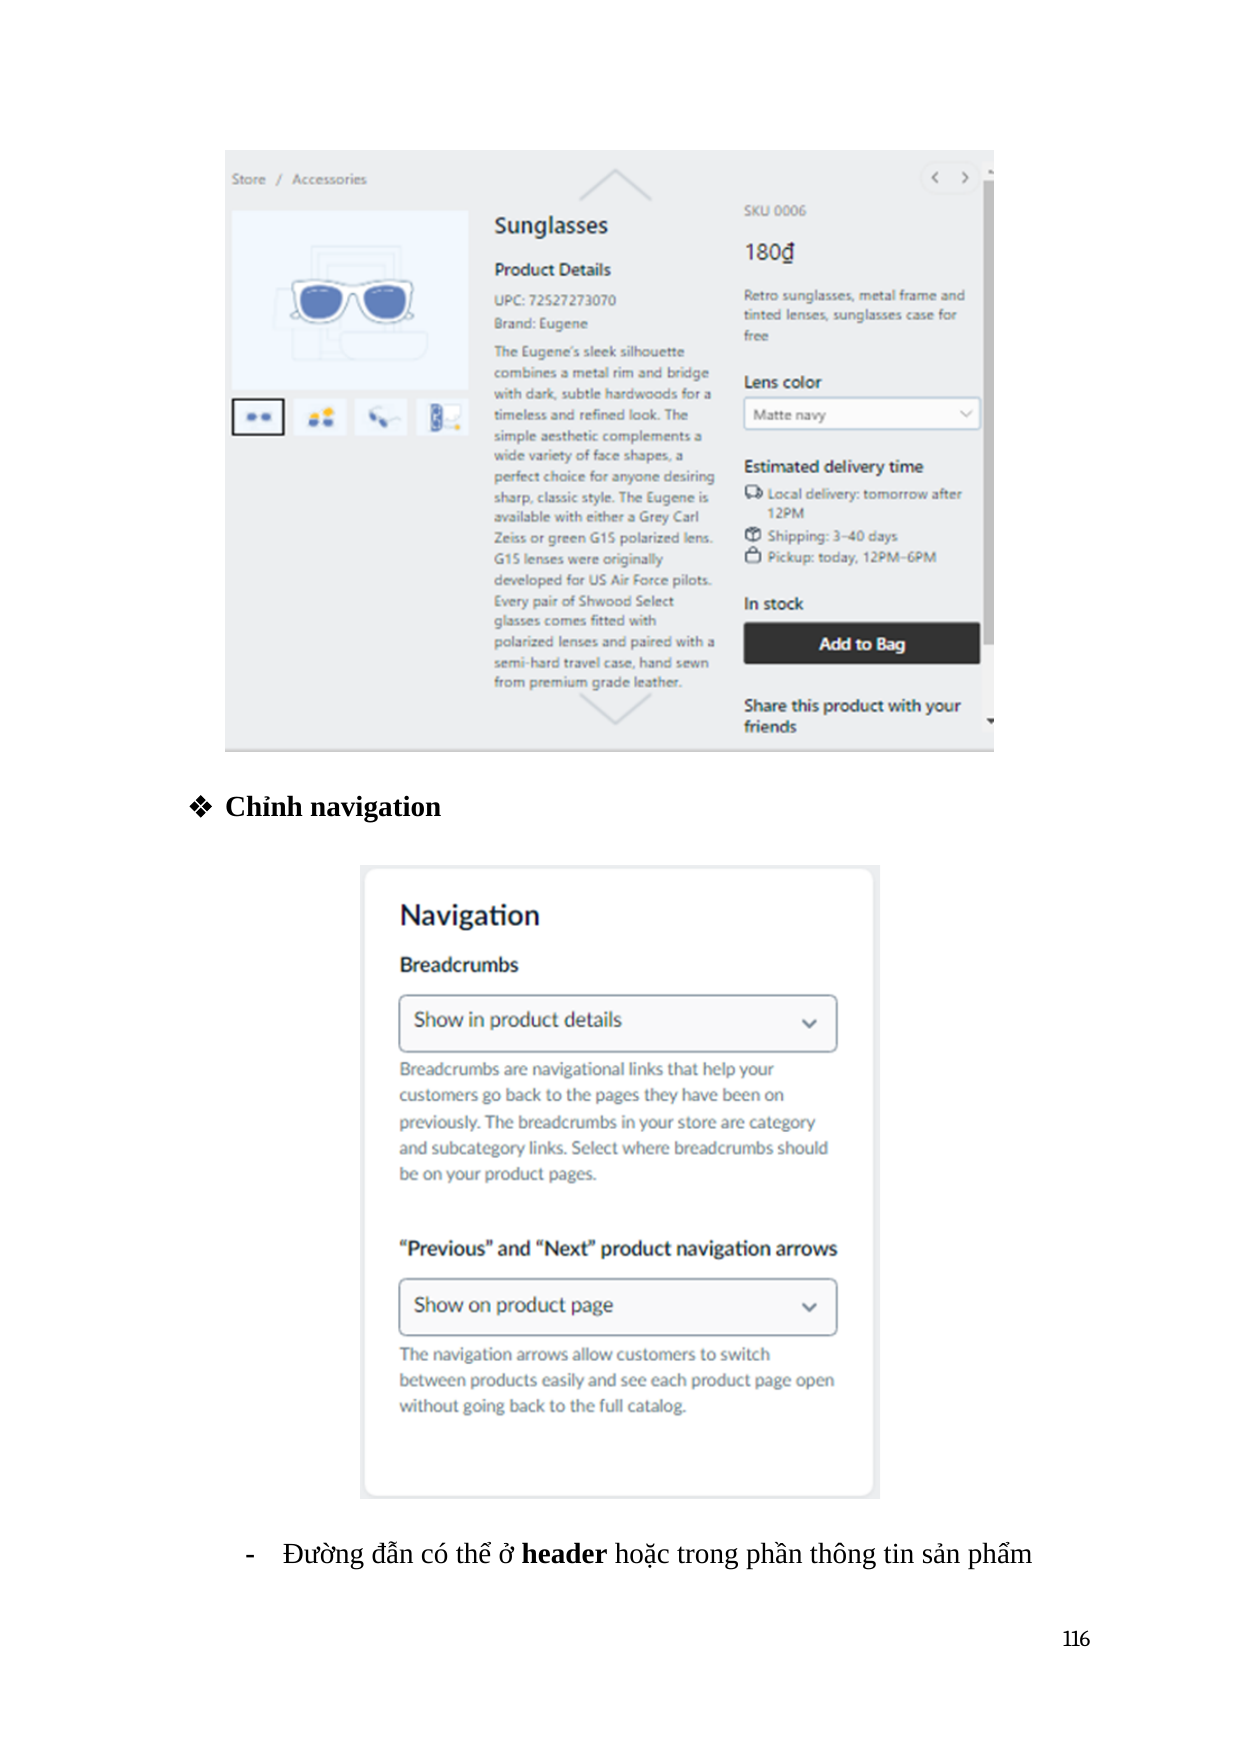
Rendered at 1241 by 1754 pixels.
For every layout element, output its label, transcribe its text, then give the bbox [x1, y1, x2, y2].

picture [225, 150, 994, 752]
list Đường đẫn có thể ở header hoặc trong phần thông tin sản phẩm [187, 1536, 1090, 1570]
list Chỉnh navigation [187, 789, 1090, 823]
picture [360, 865, 881, 1499]
